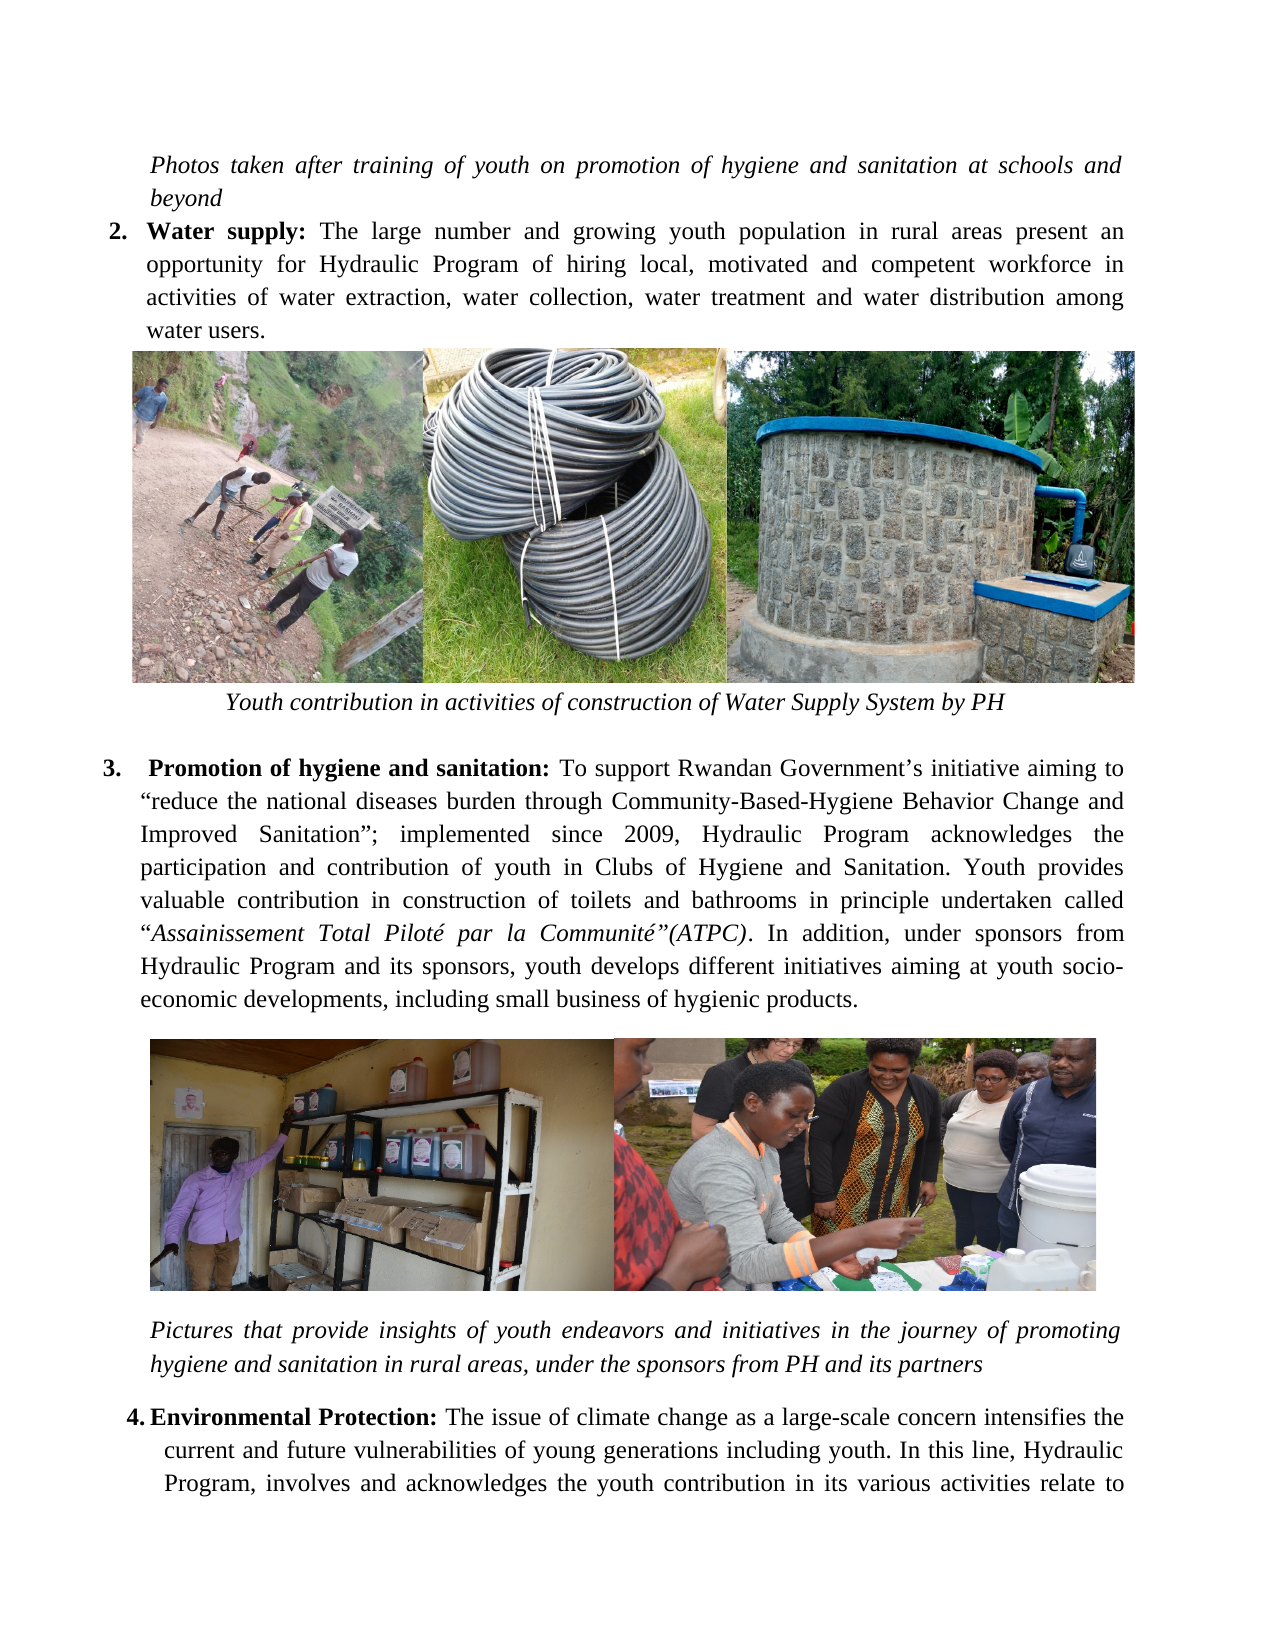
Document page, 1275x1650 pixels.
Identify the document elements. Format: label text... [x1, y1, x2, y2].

list Water supply: The large number and growing youth population in rural areas present an opportunity for Hydraulic Program of hiring local, motivated and competent workforce in activities of water extraction, water collection, water treatment and water distribution among water users. [109, 216, 1125, 344]
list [126, 1402, 1125, 1497]
text Pictures that provide insights of youth endeavors and initiatives in the journey of promoting hygiene and sanitation in rural areas, under the sponsors from PH and its partners [150, 1316, 1125, 1377]
list Promotion of hygiene and sanitation: To support Rwandan Government’s initiative aiming to “reduce the national diseases burden through Community-Based-Hygiene Behavior Change and Improved Sanitation”; implemented since 2009, Hydraulic Program acknowledges the participation and contribution of youth in Clubs of Hygiene and Sanitation. Youth provides valuable contribution in construction of toilets and bathrooms in principle undertaken called “Assainissement Total Piloté par la Communité”(ATPC). In addition, under sponsors from Hydraulic Program and its sponsors, youth develops different initiatives aiming at youth socio-economic developments, including small business of hygienic products. [103, 753, 1125, 1013]
picture [150, 1038, 1097, 1291]
list Youth contribution in activities of construction of Water Supply System by PH [225, 687, 1125, 716]
picture [132, 348, 1135, 683]
text Photos taken after training of youth on promotion of hygiene and sanitation at schools and beyond [150, 150, 1125, 212]
